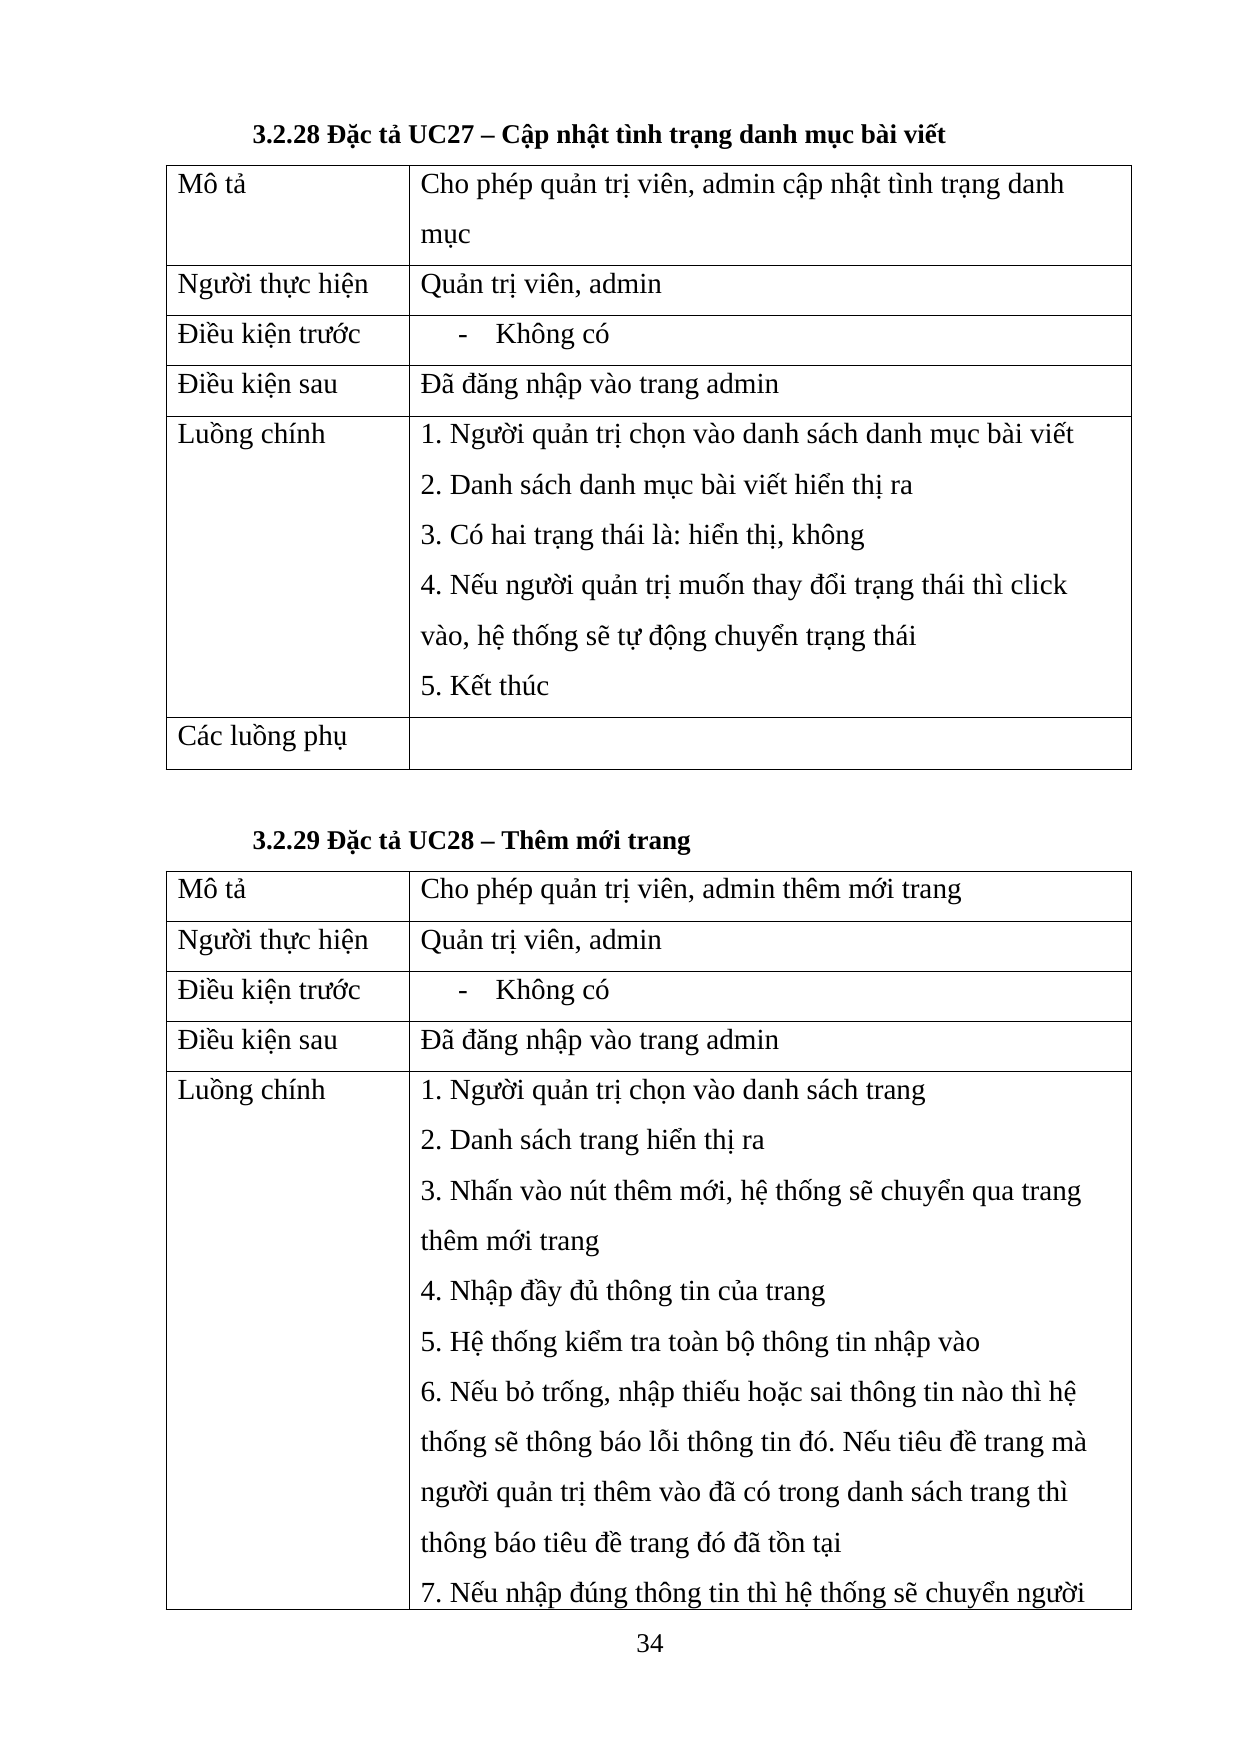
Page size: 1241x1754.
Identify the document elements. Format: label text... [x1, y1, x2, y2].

table_cell Luồng chính [167, 1072, 409, 1609]
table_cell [410, 1072, 1131, 1609]
table_header Cho phép quản trị viên, admin thêm mới trang [410, 872, 1131, 921]
table_cell Đã đăng nhập vào trang admin [410, 1022, 1131, 1071]
table_cell Người thực hiện [167, 922, 409, 971]
table_cell 1. Người quản trị chọn vào danh sách danh mục bài viết 2. Danh sách danh mục bài viết hiển thị ra 3. Có hai trạng thái là: hiển thị, không 4. Nếu người quản trị muốn thay đổi trạng thái thì click vào, hệ thống sẽ tự động chuyển trạng thái 5. Kết thúc [410, 417, 1131, 717]
table_cell Điều kiện trước [167, 316, 409, 365]
table_cell Điều kiện sau [167, 366, 409, 416]
table_header Mô tả [167, 166, 409, 265]
table_cell Không có [410, 316, 1131, 365]
subtitle 3.2.29 Đặc tả UC28 – Thêm mới trang [177, 824, 1122, 855]
table_cell Người thực hiện [167, 266, 409, 315]
table_cell [410, 718, 1131, 768]
table_cell Các luồng phụ [167, 718, 409, 768]
table_cell Luồng chính [167, 417, 409, 717]
table_cell Không có [410, 972, 1131, 1021]
table_cell Điều kiện trước [167, 972, 409, 1021]
table_cell Quản trị viên, admin [410, 266, 1131, 315]
table_cell Đã đăng nhập vào trang admin [410, 366, 1131, 416]
table_cell Quản trị viên, admin [410, 922, 1131, 971]
table_header Cho phép quản trị viên, admin cập nhật tình trạng danh mục [410, 166, 1131, 265]
table_cell Điều kiện sau [167, 1022, 409, 1071]
table_header Mô tả [167, 872, 409, 921]
subtitle 3.2.28 Đặc tả UC27 – Cập nhật tình trạng danh mục bài viết [177, 118, 1122, 149]
